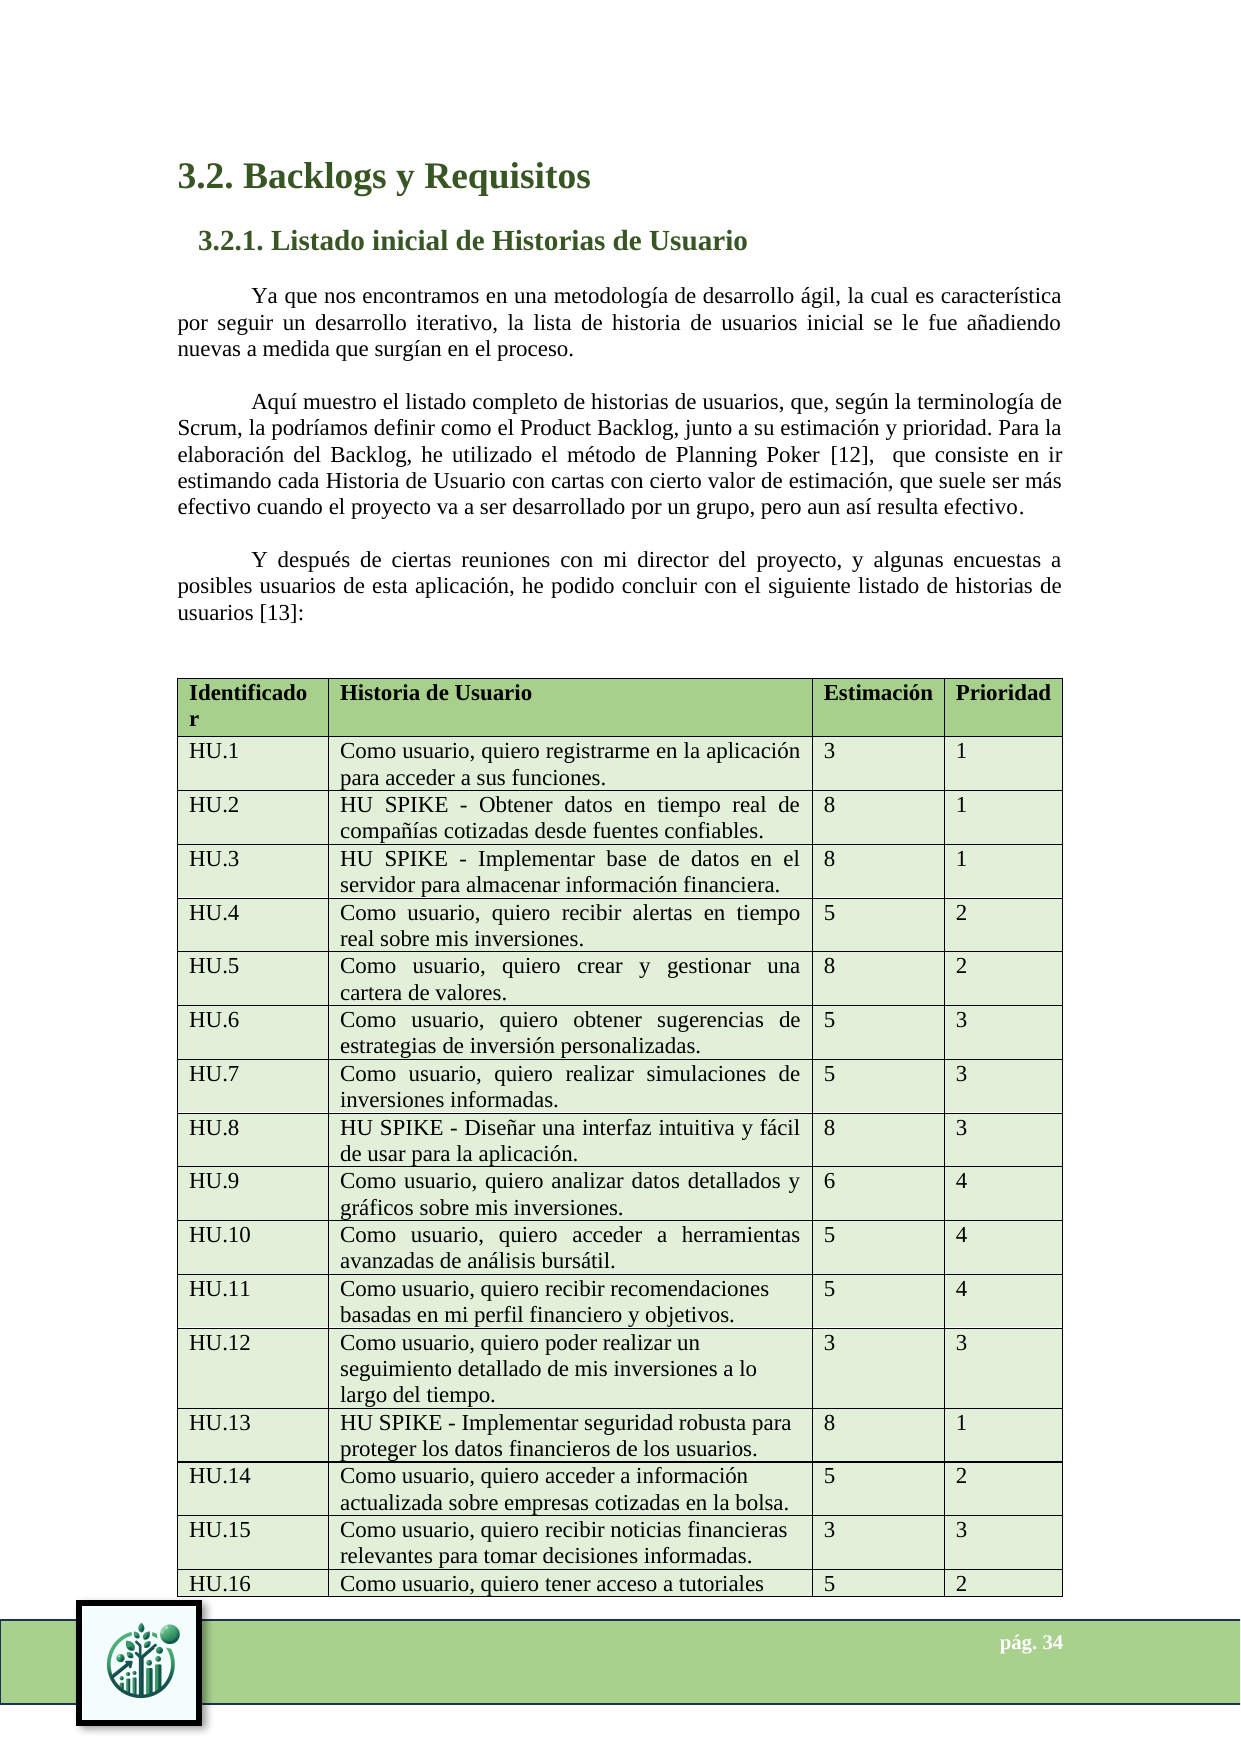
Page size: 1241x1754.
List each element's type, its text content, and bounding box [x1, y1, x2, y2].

table_cell HU.6 [178, 1006, 328, 1059]
table_cell 4 [945, 1275, 1062, 1327]
text Aquí muestro el listado completo de historias de usuarios, que, según la terminología de Scrum, la podríamos definir como el Product Backlog, junto a su estimación y prioridad. Para la elaboración del Backlog, he utilizado el método de Planning Poker , que consiste en ir estimando cada Historia de Usuario con cartas con cierto valor de estimación, que suele ser más efectivo cuando el proyecto va a ser desarrollado por un grupo, pero aun así resulta efectivo. [177, 388, 1063, 520]
table_cell 5 [813, 1275, 944, 1327]
table_cell 5 [813, 1463, 944, 1515]
table_cell 1 [945, 791, 1062, 844]
table_cell Como usuario, quiero acceder a información actualizada sobre empresas cotizadas en la bolsa. [329, 1463, 812, 1515]
table_cell 4 [945, 1167, 1062, 1220]
table_cell HU.16 [178, 1570, 328, 1596]
table_cell 3 [945, 1329, 1062, 1408]
table_cell Como usuario, quiero poder realizar un seguimiento detallado de mis inversiones a lo largo del tiempo. [329, 1329, 812, 1408]
table_cell HU.4 [178, 899, 328, 951]
table_header Historia de Usuario [329, 679, 812, 736]
table_cell 2 [945, 899, 1062, 951]
table_cell Como usuario, quiero analizar datos detallados y gráficos sobre mis inversiones. [329, 1167, 812, 1220]
table_cell 8 [813, 1409, 944, 1461]
table_cell 4 [945, 1221, 1062, 1274]
table_cell 5 [813, 1006, 944, 1059]
table_cell HU.5 [178, 952, 328, 1005]
table_header Prioridad [945, 679, 1062, 736]
table_cell HU.13 [178, 1409, 328, 1461]
table_cell Como usuario, quiero acceder a herramientas avanzadas de análisis bursátil. [329, 1221, 812, 1274]
table_cell 5 [813, 899, 944, 951]
picture [82, 1606, 196, 1720]
table_cell 8 [813, 1114, 944, 1166]
table_cell Como usuario, quiero obtener sugerencias de estrategias de inversión personalizadas. [329, 1006, 812, 1059]
table_cell HU SPIKE - Diseñar una interfaz intuitiva y fácil de usar para la aplicación. [329, 1114, 812, 1166]
table_cell 1 [945, 737, 1062, 790]
text Y después de ciertas reuniones con mi director del proyecto, y algunas encuestas a posibles usuarios de esta aplicación, he podido concluir con el siguiente listado de historias de usuarios : [177, 546, 1063, 625]
table_cell 8 [813, 791, 944, 844]
table_cell 3 [813, 737, 944, 790]
table_cell Como usuario, quiero tener acceso a tutoriales interactivos sobre inversión y uso de la aplicación. [329, 1570, 812, 1596]
table_cell HU.9 [178, 1167, 328, 1220]
table_cell 3 [813, 1329, 944, 1408]
table_cell 1 [945, 845, 1062, 897]
table_cell 5 [813, 1570, 944, 1596]
table_cell HU.8 [178, 1114, 328, 1166]
table_cell HU.3 [178, 845, 328, 897]
table_cell Como usuario, quiero recibir noticias financieras relevantes para tomar decisiones informadas. [329, 1516, 812, 1569]
text Ya que nos encontramos en una metodología de desarrollo ágil, la cual es característica por seguir un desarrollo iterativo, la lista de historia de usuarios inicial se le fue añadiendo nuevas a medida que surgían en el proceso. [177, 283, 1063, 362]
table_cell 8 [813, 952, 944, 1005]
table_cell HU.7 [178, 1060, 328, 1112]
table_cell 3 [945, 1516, 1062, 1569]
table_header Identificador [178, 679, 328, 736]
table_cell Como usuario, quiero recibir recomendaciones basadas en mi perfil financiero y objetivos. [329, 1275, 812, 1327]
table_cell 3 [945, 1006, 1062, 1059]
table_cell 1 [945, 1409, 1062, 1461]
table_cell 5 [813, 1221, 944, 1274]
table_cell 3 [945, 1060, 1062, 1112]
table_cell HU SPIKE - Obtener datos en tiempo real de compañías cotizadas desde fuentes confiables. [329, 791, 812, 844]
table_cell 5 [813, 1060, 944, 1112]
table_cell 3 [813, 1516, 944, 1569]
table_cell Como usuario, quiero realizar simulaciones de inversiones informadas. [329, 1060, 812, 1112]
table_cell HU.11 [178, 1275, 328, 1327]
table_cell Como usuario, quiero crear y gestionar una cartera de valores. [329, 952, 812, 1005]
table_cell HU.15 [178, 1516, 328, 1569]
subtitle 3.2.1. Listado inicial de Historias de Usuario [198, 223, 1063, 256]
table_cell HU.14 [178, 1463, 328, 1515]
table_cell HU.2 [178, 791, 328, 844]
table_cell 2 [945, 1463, 1062, 1515]
table_cell HU SPIKE - Implementar seguridad robusta para proteger los datos financieros de los usuarios. [329, 1409, 812, 1461]
table_cell HU.12 [178, 1329, 328, 1408]
table_cell HU SPIKE - Implementar base de datos en el servidor para almacenar información financiera. [329, 845, 812, 897]
table_cell HU.1 [178, 737, 328, 790]
table_cell Como usuario, quiero registrarme en la aplicación para acceder a sus funciones. [329, 737, 812, 790]
table_cell 2 [945, 1570, 1062, 1596]
table_header Estimación [813, 679, 944, 736]
subtitle 3.2. Backlogs y Requisitos [177, 153, 1063, 196]
table_cell 8 [813, 845, 944, 897]
table_cell 6 [813, 1167, 944, 1220]
table_cell HU.10 [178, 1221, 328, 1274]
table_cell Como usuario, quiero recibir alertas en tiempo real sobre mis inversiones. [329, 899, 812, 951]
table_cell 2 [945, 952, 1062, 1005]
table_cell 3 [945, 1114, 1062, 1166]
